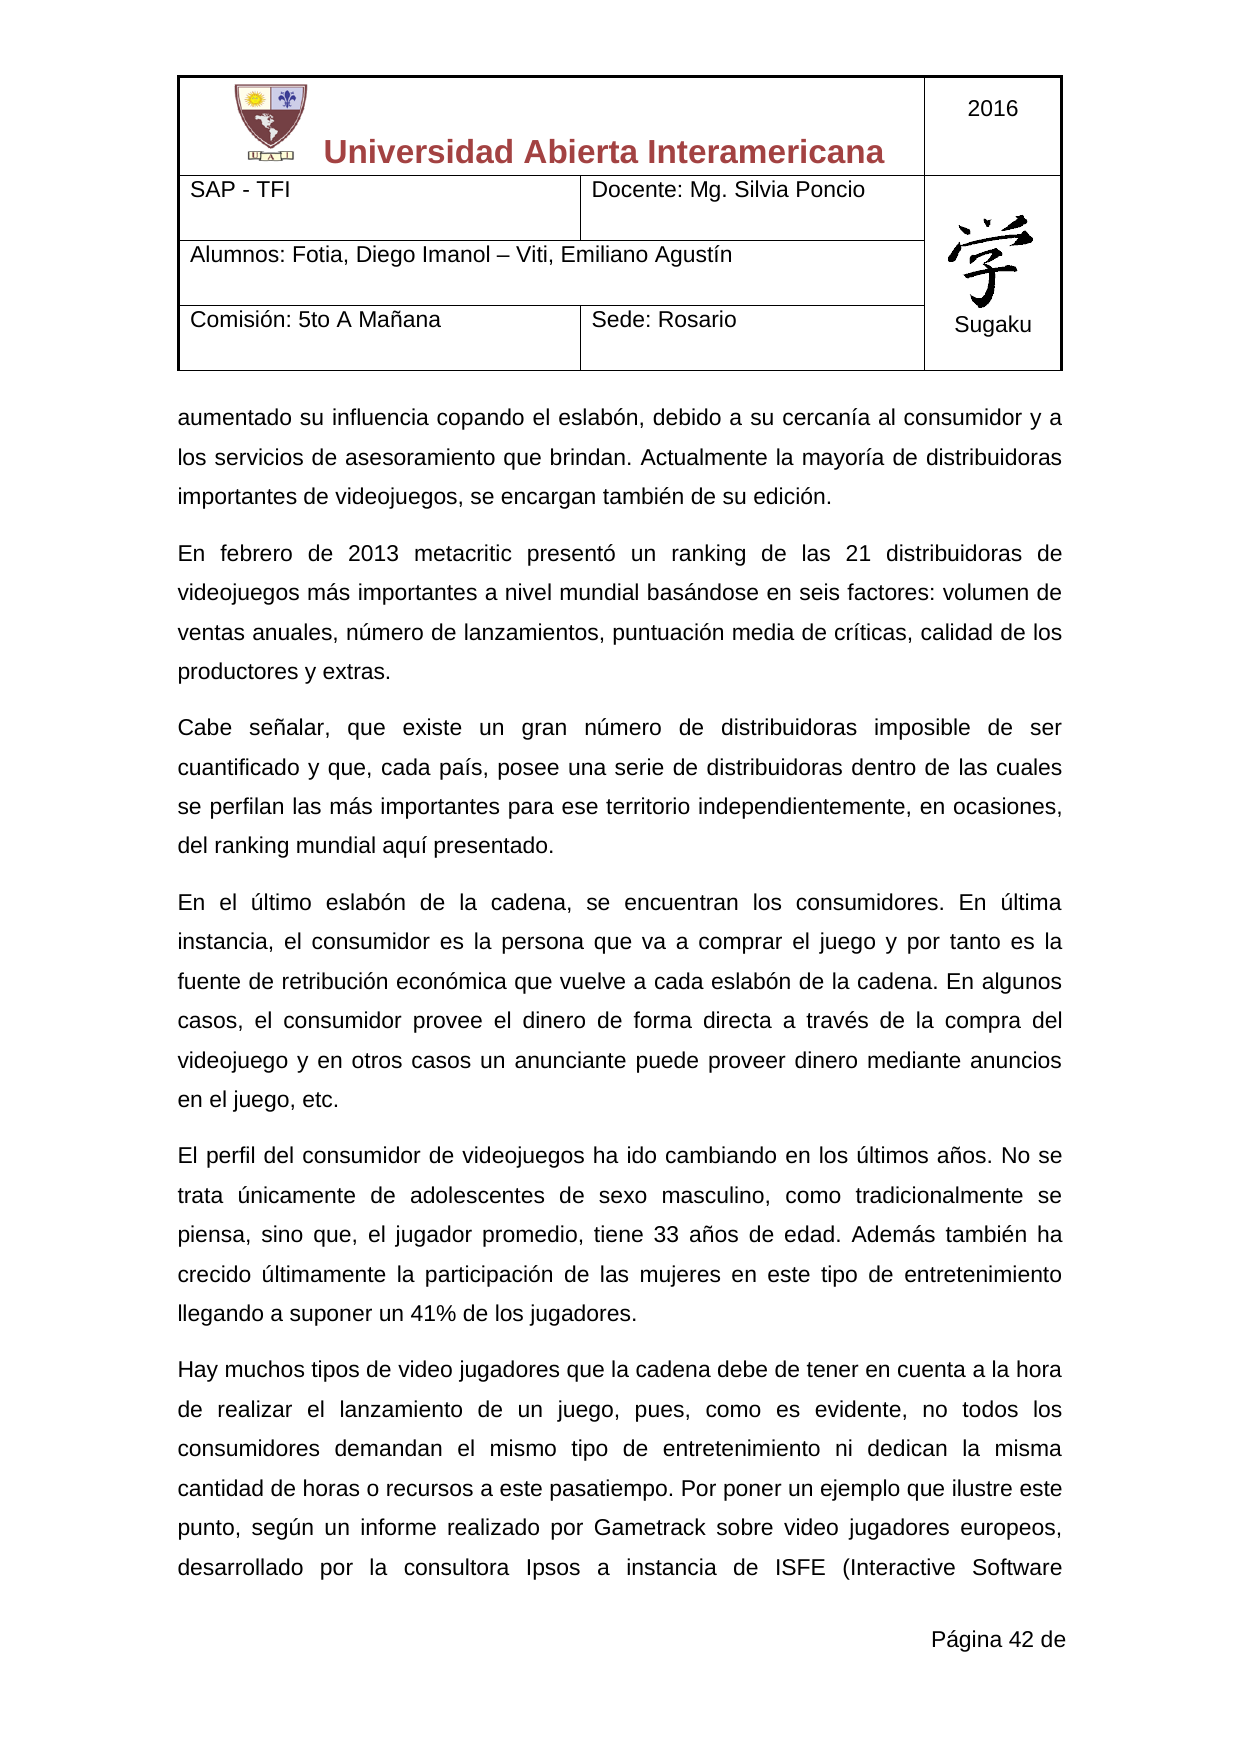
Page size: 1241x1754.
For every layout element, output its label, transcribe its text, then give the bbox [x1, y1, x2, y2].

text En febrero de 2013 metacritic presentó un ranking de las 21 distribuidoras de videojuegos más importantes a nivel mundial basándose en seis factores: volumen de ventas anuales, número de lanzamientos, puntuación media de críticas, calidad de los productores y extras. [177, 539, 1063, 684]
text Cabe señalar, que existe un gran número de distribuidoras imposible de ser cuantificado y que, cada país, posee una serie de distribuidoras dentro de las cuales se perfilan las más importantes para ese territorio independientemente, en ocasiones, del ranking mundial aquí presentado. [177, 714, 1063, 859]
text En el último eslabón de la cadena, se encuentran los consumidores. En última instancia, el consumidor es la persona que va a comprar el juego y por tanto es la fuente de retribución económica que vuelve a cada eslabón de la cadena. En algunos casos, el consumidor provee el dinero de forma directa a través de la compra del videojuego y en otros casos un anunciante puede proveer dinero mediante anuncios en el juego, etc. [177, 889, 1063, 1112]
picture [218, 78, 324, 164]
picture [942, 208, 1044, 311]
text El perfil del consumidor de videojuegos ha ido cambiando en los últimos años. No se trata únicamente de adolescentes de sexo masculino, como tradicionalmente se piensa, sino que, el jugador promedio, tiene 33 años de edad. Además también ha crecido últimamente la participación de las mujeres en este tipo de entretenimiento llegando a suponer un 41% de los jugadores. [177, 1142, 1063, 1326]
